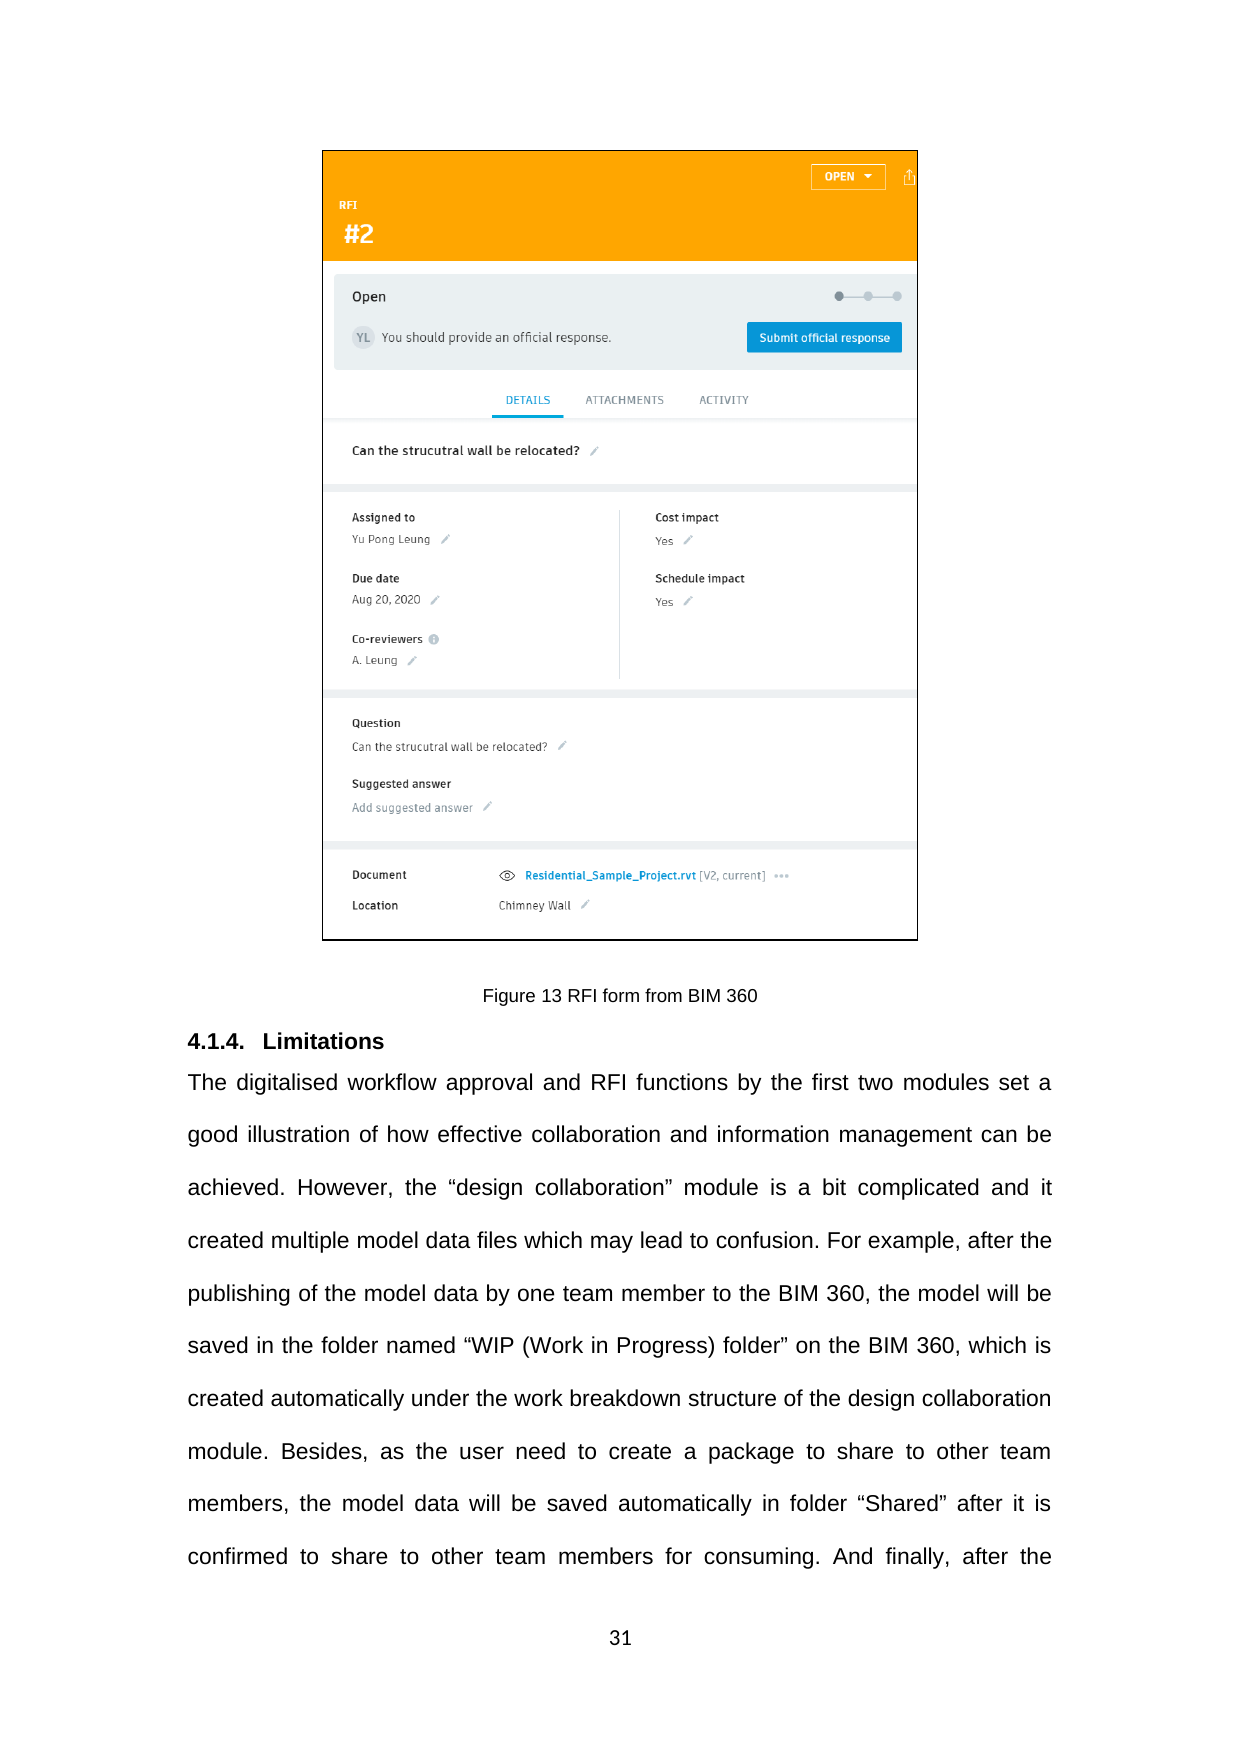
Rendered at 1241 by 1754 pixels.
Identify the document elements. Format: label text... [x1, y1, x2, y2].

subtitle Limitations [187, 1028, 1053, 1054]
text Figure 13 RFI form from BIM 360 [187, 985, 1053, 1007]
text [187, 1069, 1053, 1569]
picture [323, 151, 917, 939]
